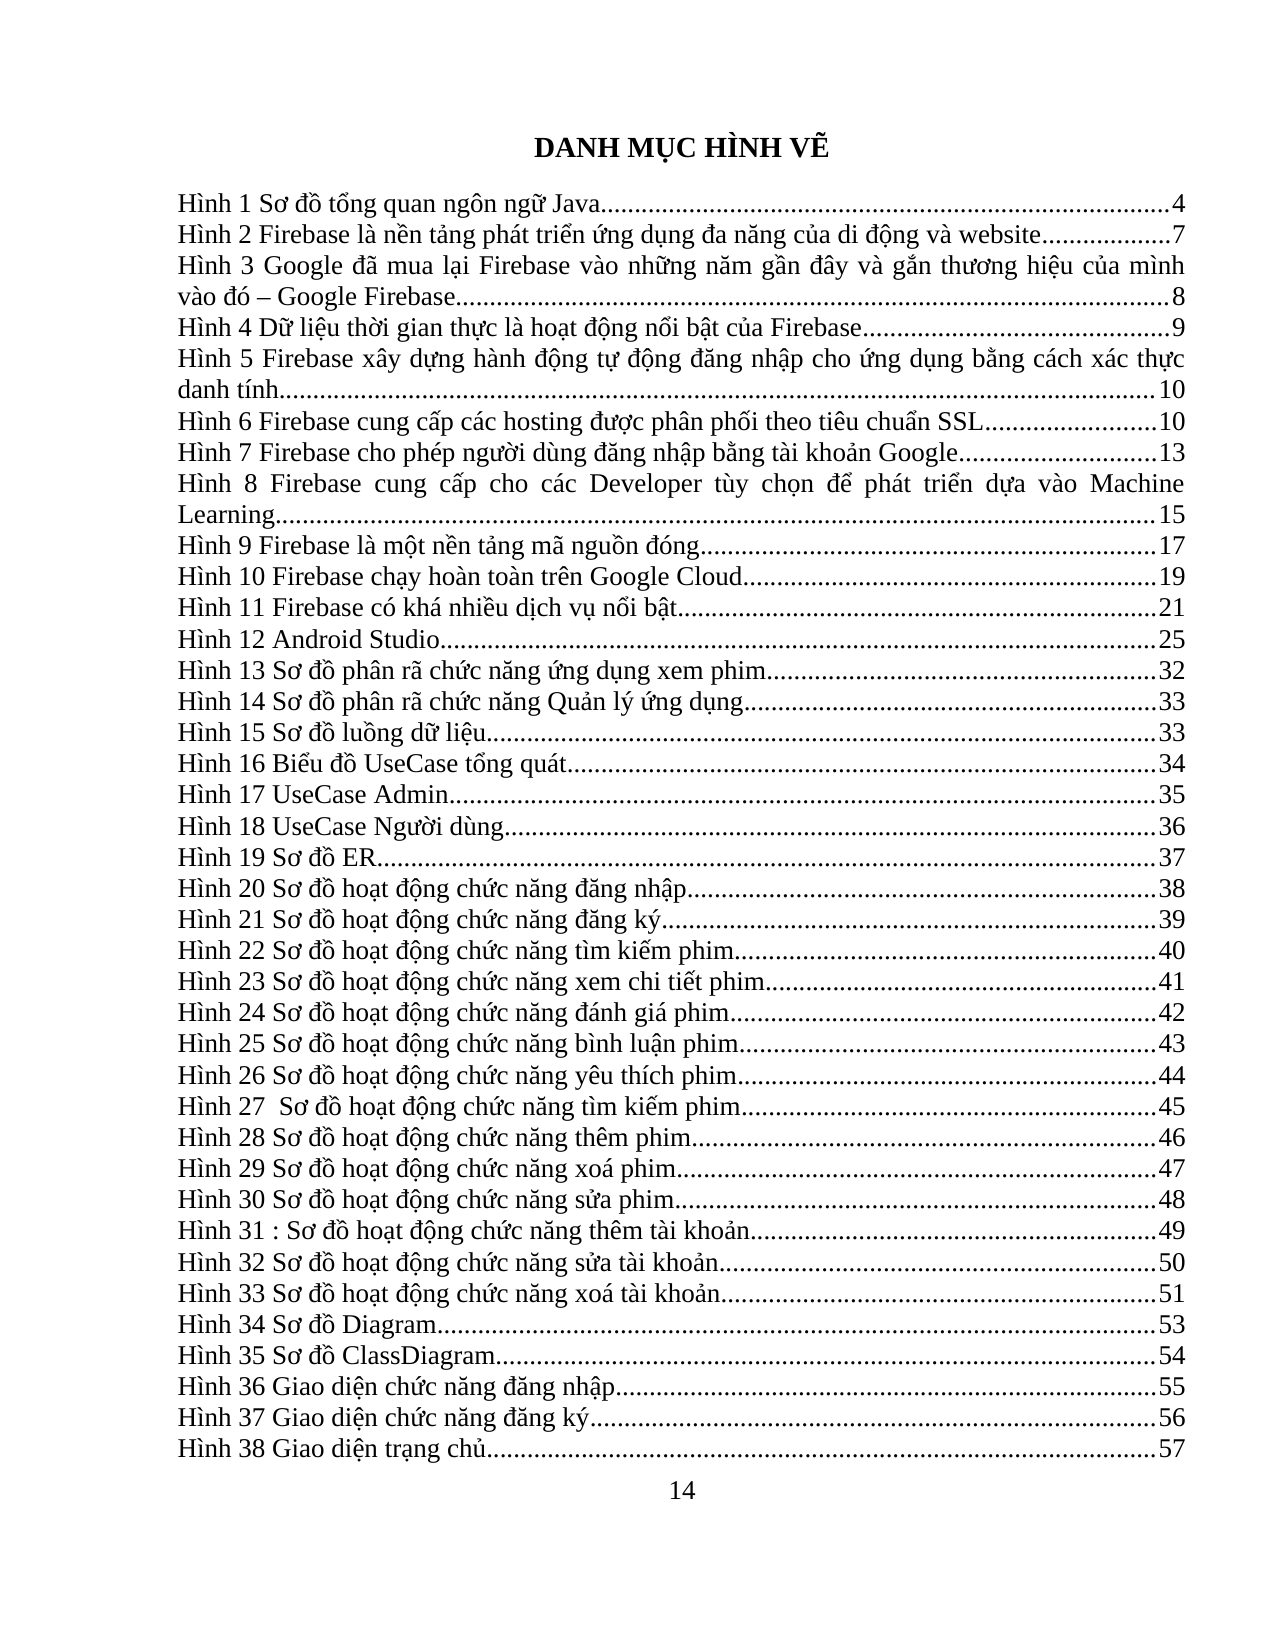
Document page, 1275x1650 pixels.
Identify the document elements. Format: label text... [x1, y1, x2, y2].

text Hình 2 Firebase là nền tảng phát triển ứng dụng đa năng của di động và website 7 [177, 218, 1186, 249]
text Hình 5 Firebase xây dựng hành động tự động đăng nhập cho ứng dụng bằng cách xác thực danh tính 10 [177, 342, 1186, 405]
text Hình 11 Firebase có khá nhiều dịch vụ nổi bật 21 [177, 592, 1186, 623]
text Hình 30 Sơ đồ hoạt động chức năng sửa phim 48 [177, 1183, 1186, 1214]
text Hình 25 Sơ đồ hoạt động chức năng bình luận phim 43 [177, 1028, 1186, 1059]
text Hình 36 Giao diện chức năng đăng nhập 55 [177, 1370, 1186, 1401]
text Hình 33 Sơ đồ hoạt động chức năng xoá tài khoản 51 [177, 1277, 1186, 1308]
text Hình 19 Sơ đồ ER 37 [177, 841, 1186, 872]
text Hình 35 Sơ đồ ClassDiagram 54 [177, 1339, 1186, 1370]
text Hình 1 Sơ đồ tổng quan ngôn ngữ Java 4 [177, 187, 1186, 218]
text Hình 18 UseCase Người dùng 36 [177, 809, 1186, 841]
text Hình 9 Firebase là một nền tảng mã nguồn đóng 17 [177, 529, 1186, 560]
text Hình 38 Giao diện trạng chủ 57 [177, 1432, 1186, 1464]
text Hình 22 Sơ đồ hoạt động chức năng tìm kiếm phim 40 [177, 934, 1186, 965]
text Hình 8 Firebase cung cấp cho các Developer tùy chọn để phát triển dựa vào Machine Learning 15 [177, 467, 1186, 529]
text Hình 23 Sơ đồ hoạt động chức năng xem chi tiết phim 41 [177, 965, 1186, 996]
text Hình 28 Sơ đồ hoạt động chức năng thêm phim 46 [177, 1121, 1186, 1152]
text Hình 10 Firebase chạy hoàn toàn trên Google Cloud 19 [177, 560, 1186, 592]
text Hình 13 Sơ đồ phân rã chức năng ứng dụng xem phim 32 [177, 654, 1186, 685]
text Hình 34 Sơ đồ Diagram 53 [177, 1308, 1186, 1339]
text Hình 3 Google đã mua lại Firebase vào những năm gần đây và gắn thương hiệu của mình vào đó – Google Firebase 8 [177, 249, 1186, 311]
text Hình 7 Firebase cho phép người dùng đăng nhập bằng tài khoản Google 13 [177, 436, 1186, 467]
text Hình 29 Sơ đồ hoạt động chức năng xoá phim 47 [177, 1152, 1186, 1183]
text Hình 15 Sơ đồ luồng dữ liệu 33 [177, 716, 1186, 747]
text Hình 21 Sơ đồ hoạt động chức năng đăng ký 39 [177, 903, 1186, 934]
text Hình 26 Sơ đồ hoạt động chức năng yêu thích phim 44 [177, 1059, 1186, 1090]
text Hình 12 Android Studio 25 [177, 623, 1186, 654]
text Hình 20 Sơ đồ hoạt động chức năng đăng nhập 38 [177, 872, 1186, 903]
text Hình 14 Sơ đồ phân rã chức năng Quản lý ứng dụng 33 [177, 685, 1186, 716]
text Hình 16 Biểu đồ UseCase tổng quát 34 [177, 747, 1186, 778]
text Hình 31 : Sơ đồ hoạt động chức năng thêm tài khoản 49 [177, 1214, 1186, 1246]
text Hình 32 Sơ đồ hoạt động chức năng sửa tài khoản 50 [177, 1246, 1186, 1277]
text Hình 4 Dữ liệu thời gian thực là hoạt động nổi bật của Firebase 9 [177, 311, 1186, 342]
text Hình 6 Firebase cung cấp các hosting được phân phối theo tiêu chuẩn SSL 10 [177, 405, 1186, 436]
text DANH MỤC HÌNH VẼ [177, 131, 1186, 164]
text Hình 27 Sơ đồ hoạt động chức năng tìm kiếm phim 45 [177, 1090, 1186, 1121]
text Hình 24 Sơ đồ hoạt động chức năng đánh giá phim 42 [177, 996, 1186, 1028]
text Hình 37 Giao diện chức năng đăng ký 56 [177, 1401, 1186, 1432]
text Hình 17 UseCase Admin 35 [177, 778, 1186, 809]
